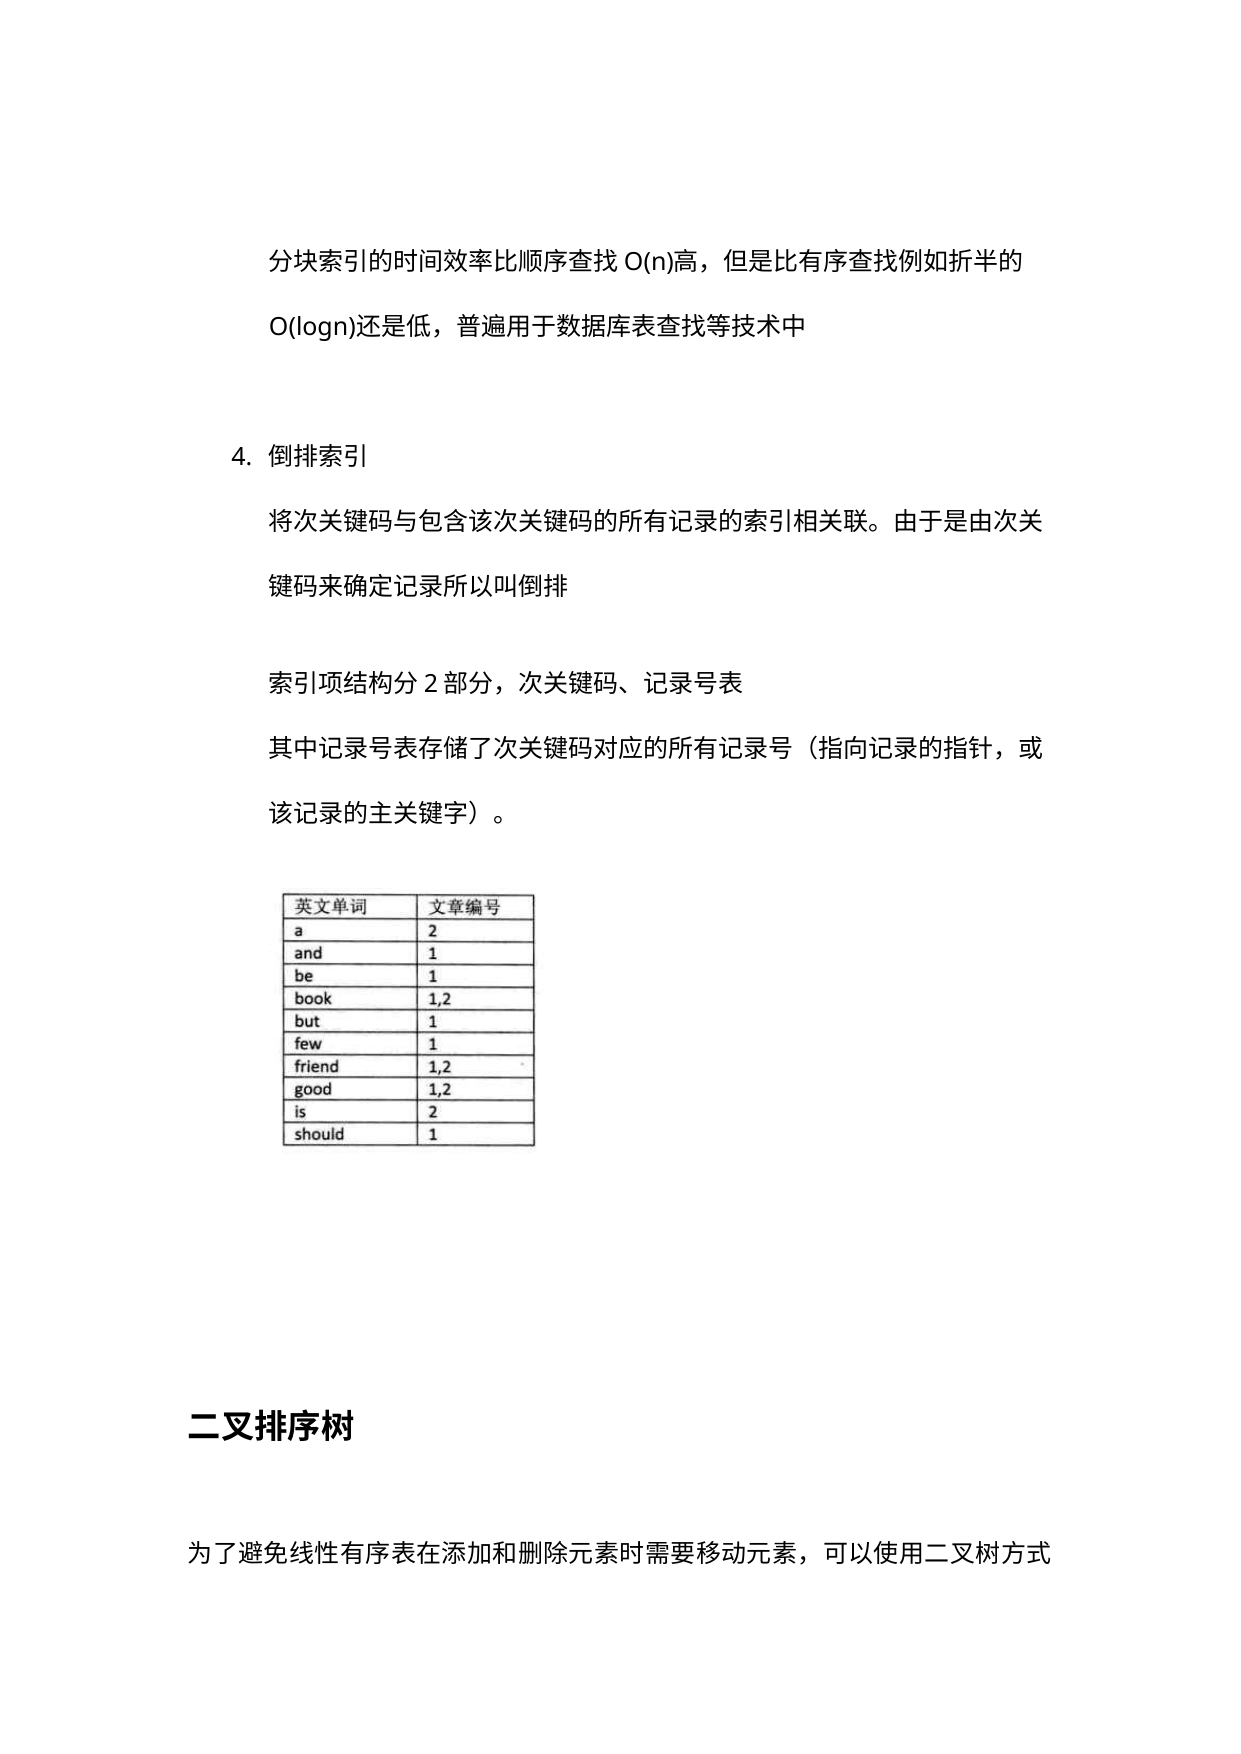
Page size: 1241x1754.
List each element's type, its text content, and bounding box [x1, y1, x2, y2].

list 其中记录号表存储了次关键码对应的所有记录号（指向记录的指针，或该记录的主关键字）。 [269, 714, 1053, 844]
list 索引项结构分2部分，次关键码、记录号表 [269, 649, 1053, 714]
subtitle 二叉排序树 [187, 1392, 1053, 1457]
list 分块索引的时间效率比顺序查找O(n)高，但是比有序查找例如折半的O(logn)还是低，普遍用于数据库表查找等技术中 [269, 227, 1053, 357]
list 将次关键码与包含该次关键码的所有记录的索引相关联。由于是由次关键码来确定记录所以叫倒排 [269, 487, 1053, 617]
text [187, 1519, 1053, 1584]
list 倒排索引 [231, 422, 1053, 487]
